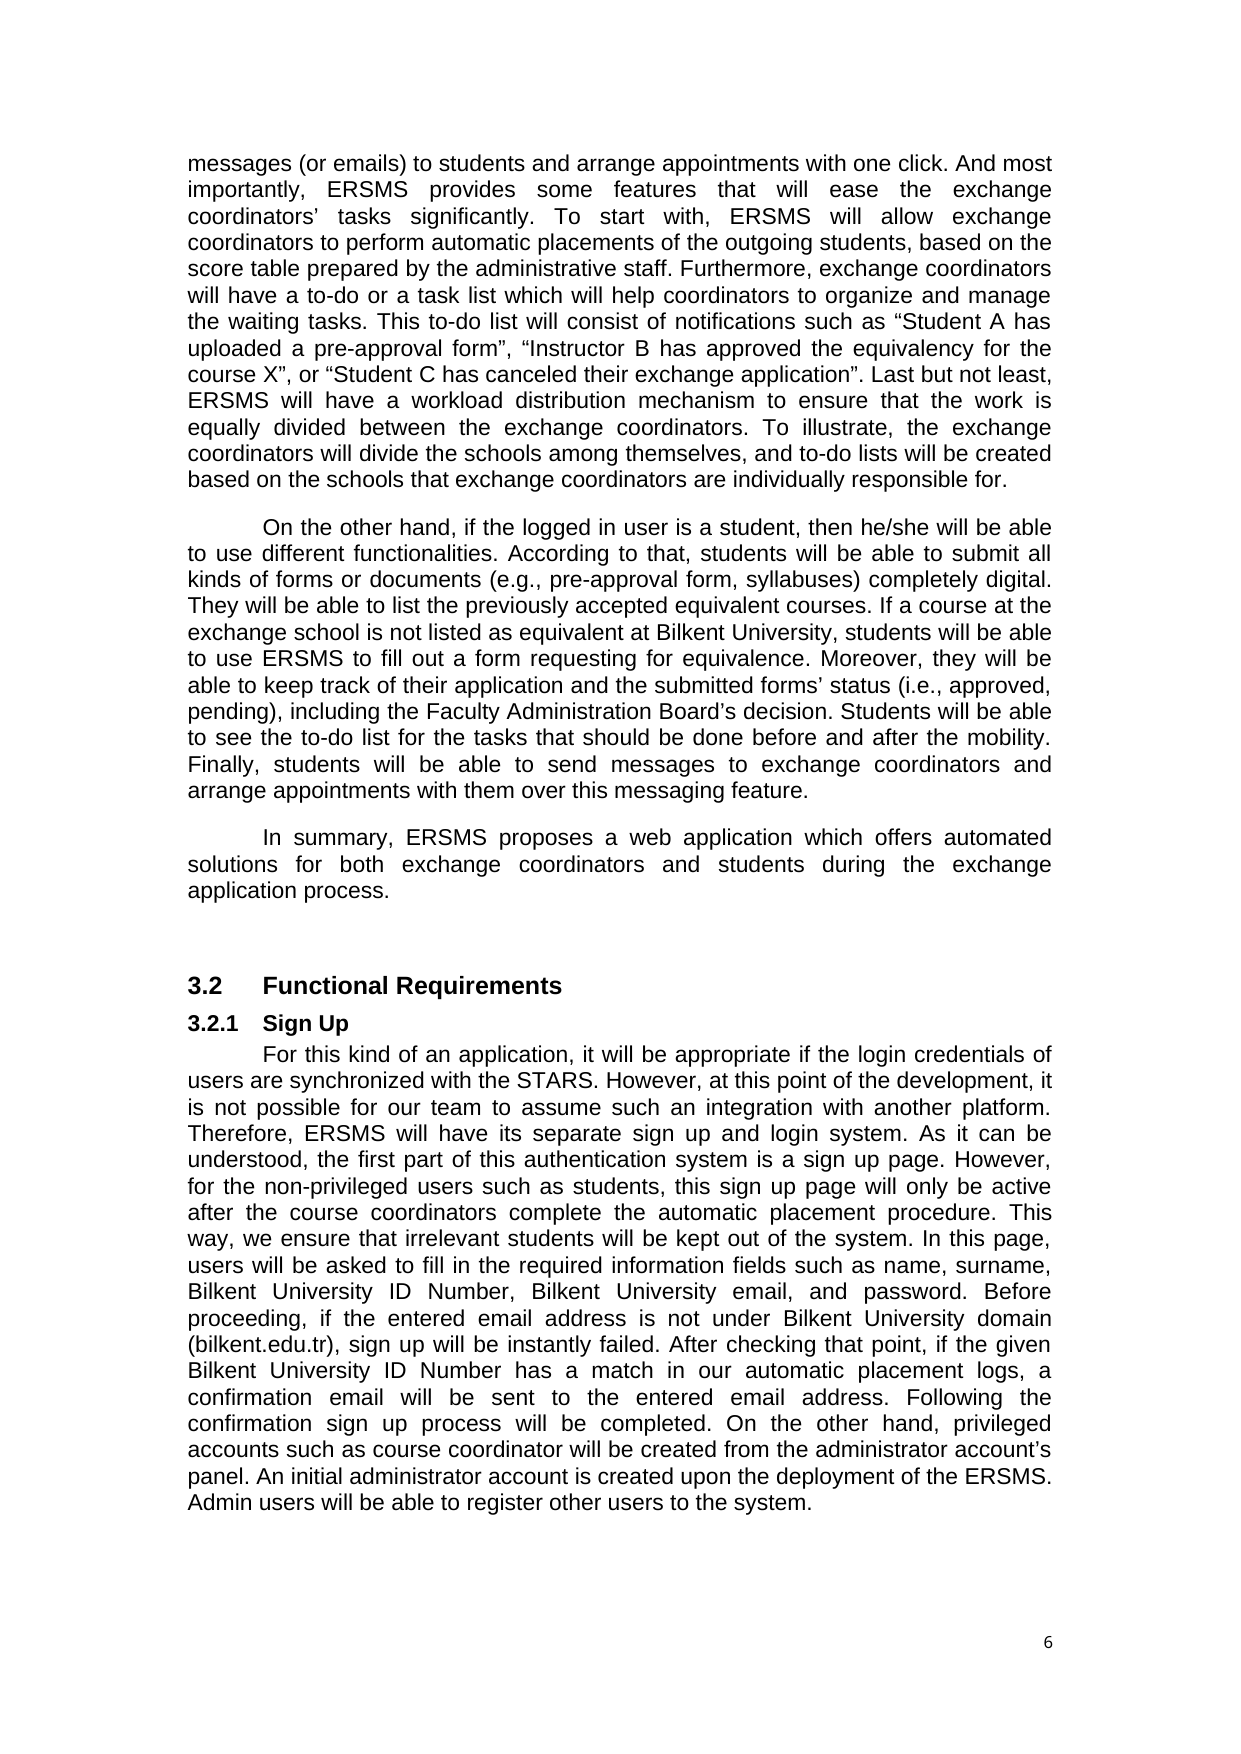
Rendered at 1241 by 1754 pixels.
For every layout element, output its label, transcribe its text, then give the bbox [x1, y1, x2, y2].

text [187, 150, 1053, 493]
text In summary, ERSMS proposes a web application which offers automated solutions for both exchange coordinators and students during the exchange application process. [187, 824, 1053, 903]
text For this kind of an application, it will be appropriate if the login credentials of users are synchronized with the STARS. However, at this point of the development, it is not possible for our team to assume such an integration with another platform. Therefore, ERSMS will have its separate sign up and login system. As it can be understood, the first part of this authentication system is a sign up page. However, for the non-privileged users such as students, this sign up page will only be active after the course coordinators complete the automatic placement procedure. This way, we ensure that irrelevant students will be kept out of the system. In this page, users will be asked to fill in the required information fields such as name, surname, Bilkent University ID Number, Bilkent University email, and password. Before proceeding, if the entered email address is not under Bilkent University domain (bilkent.edu.tr), sign up will be instantly failed. After checking that point, if the given Bilkent University ID Number has a match in our automatic placement logs, a confirmation email will be sent to the entered email address. Following the confirmation sign up process will be completed. On the other hand, privileged accounts such as course coordinator will be created from the administrator account’s panel. An initial administrator account is created upon the deployment of the ERSMS. Admin users will be able to register other users to the system. [187, 1041, 1053, 1515]
subtitle 3.2 Functional Requirements [187, 971, 1053, 1000]
subtitle 3.2.1 Sign Up [187, 1010, 1053, 1037]
text On the other hand, if the logged in user is a student, then he/she will be able to use different functionalities. According to that, students will be able to submit all kinds of forms or documents (e.g., pre-approval form, syllabuses) completely digital. They will be able to list the previously accepted equivalent courses. If a course at the exchange school is not listed as equivalent at Bilkent University, students will be able to use ERSMS to fill out a form requesting for equivalence. Moreover, they will be able to keep track of their application and the submitted forms’ status (i.e., approved, pending), including the Faculty Administration Board’s decision. Students will be able to see the to-do list for the tasks that should be done before and after the mobility. Finally, students will be able to send messages to exchange coordinators and arrange appointments with them over this messaging feature. [187, 513, 1053, 803]
